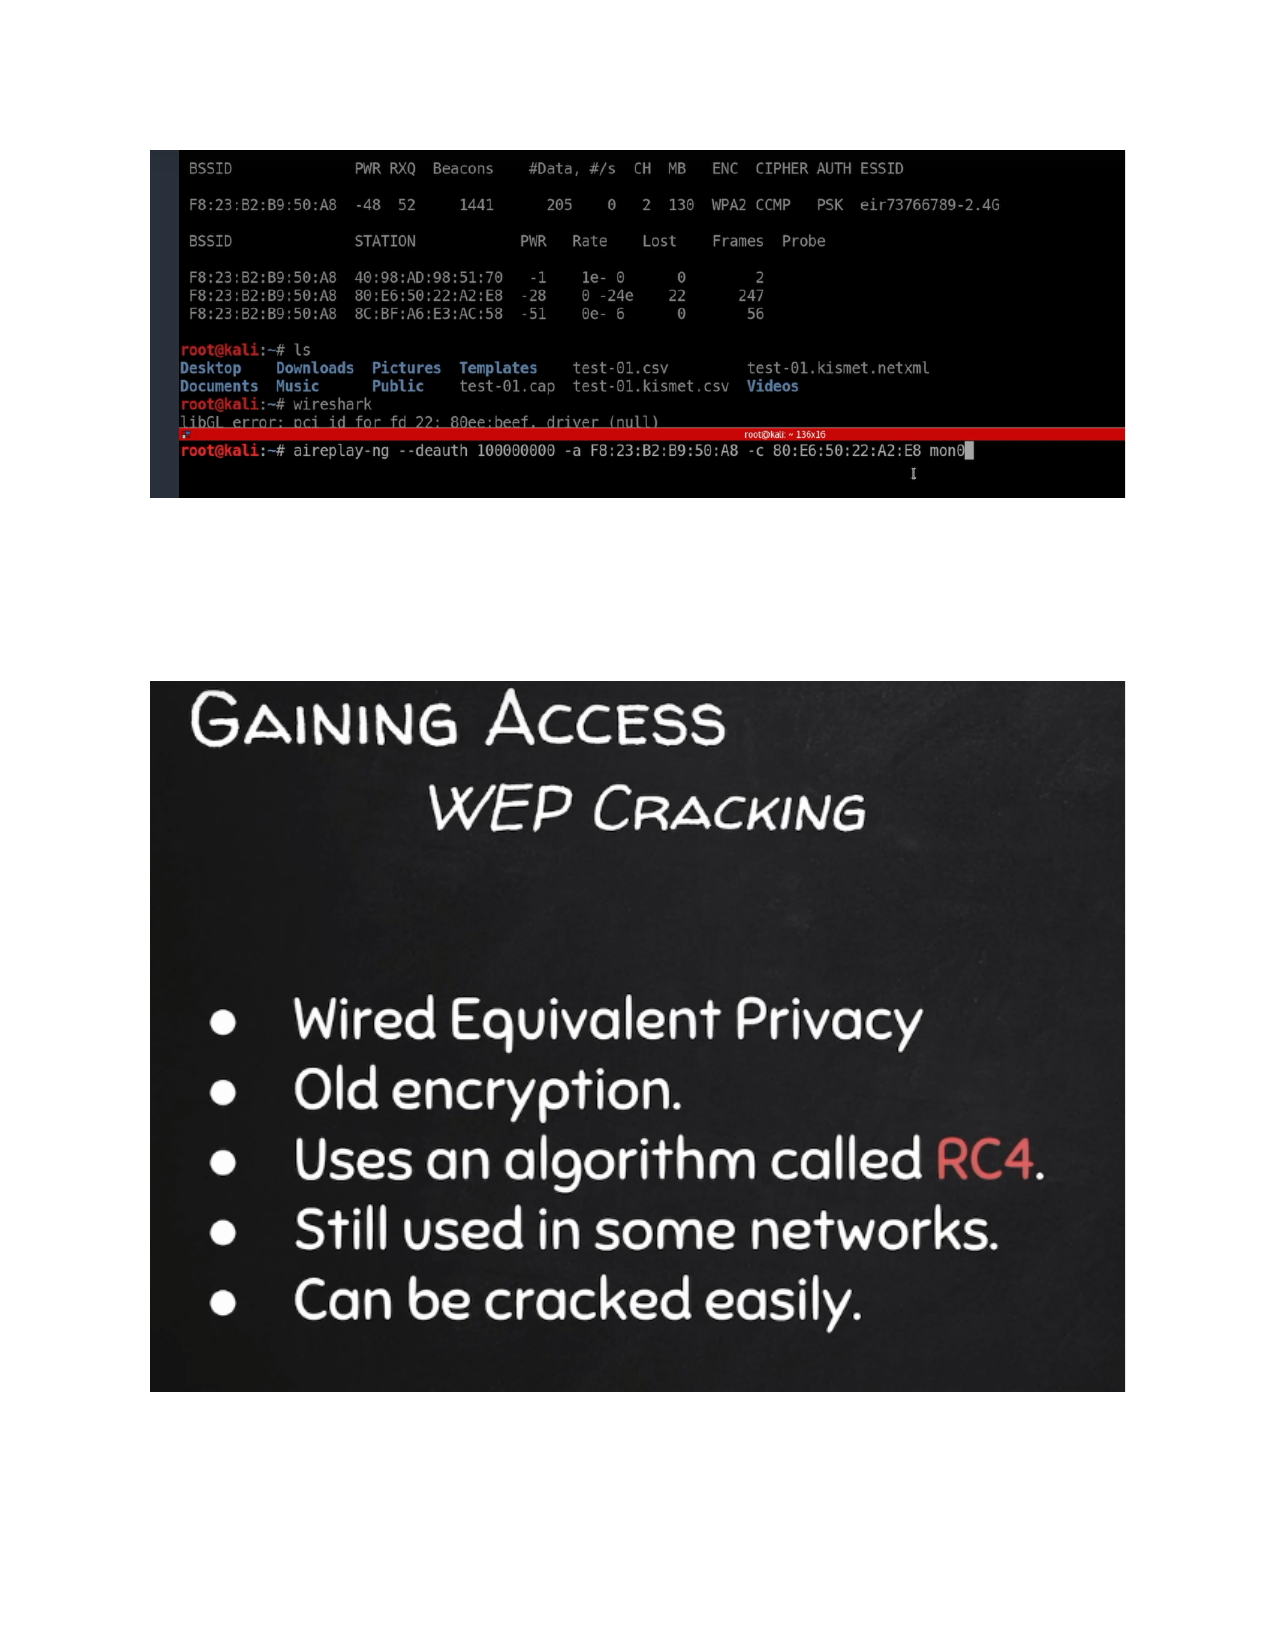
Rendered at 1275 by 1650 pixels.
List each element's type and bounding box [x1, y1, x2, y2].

picture [150, 681, 1125, 1392]
picture [150, 150, 1125, 498]
